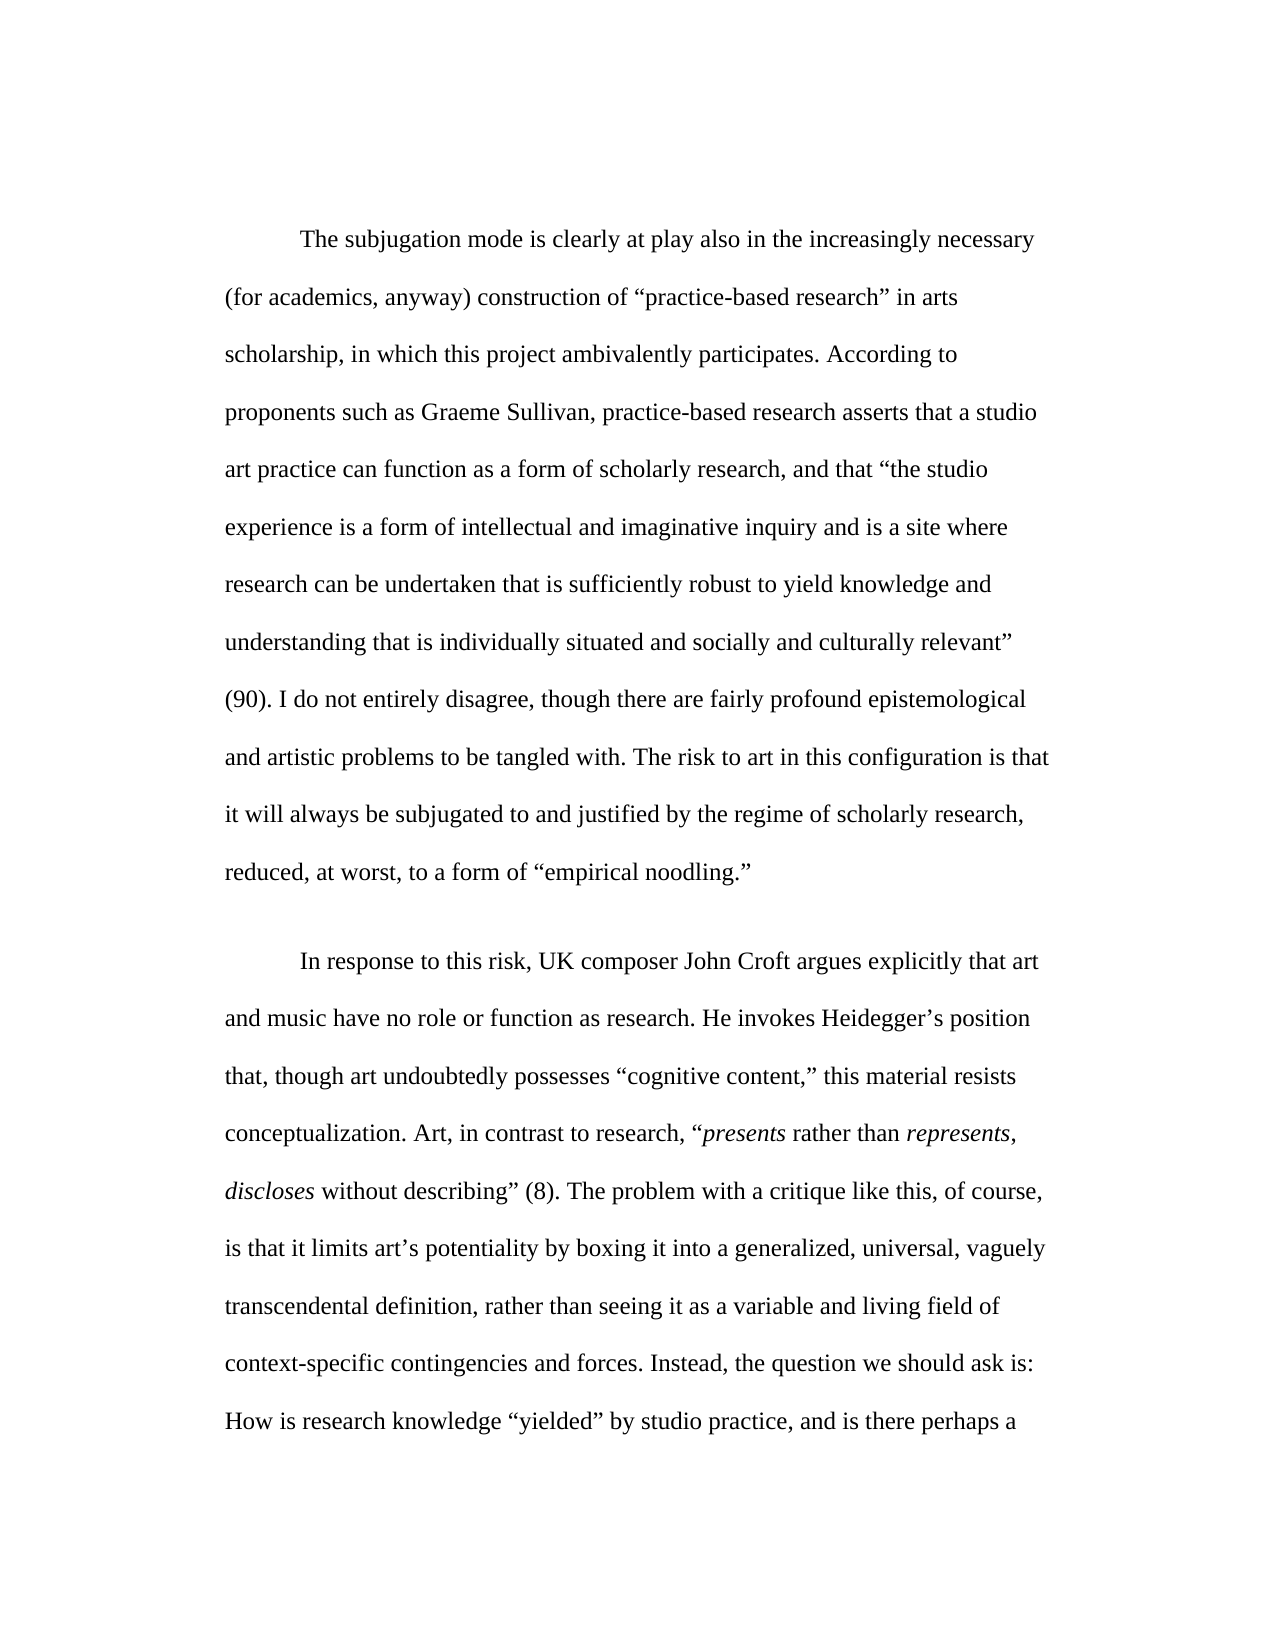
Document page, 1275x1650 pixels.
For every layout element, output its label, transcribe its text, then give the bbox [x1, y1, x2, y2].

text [224, 946, 1051, 1434]
text The subjugation mode is clearly at play also in the increasingly necessary (for academics, anyway) construction of “practice-based research” in arts scholarship, in which this project ambivalently participates. According to proponents such as Graeme Sullivan, practice-based research asserts that a studio art practice can function as a form of scholarly research, and that “the studio experience is a form of intellectual and imaginative inquiry and is a site where research can be undertaken that is sufficiently robust to yield knowledge and understanding that is individually situated and socially and culturally relevant” (90). I do not entirely disagree, though there are fairly profound epistemological and artistic problems to be tangled with. The risk to art in this configuration is that it will always be subjugated to and justified by the regime of scholarly research, reduced, at worst, to a form of “empirical noodling.” [224, 224, 1051, 886]
